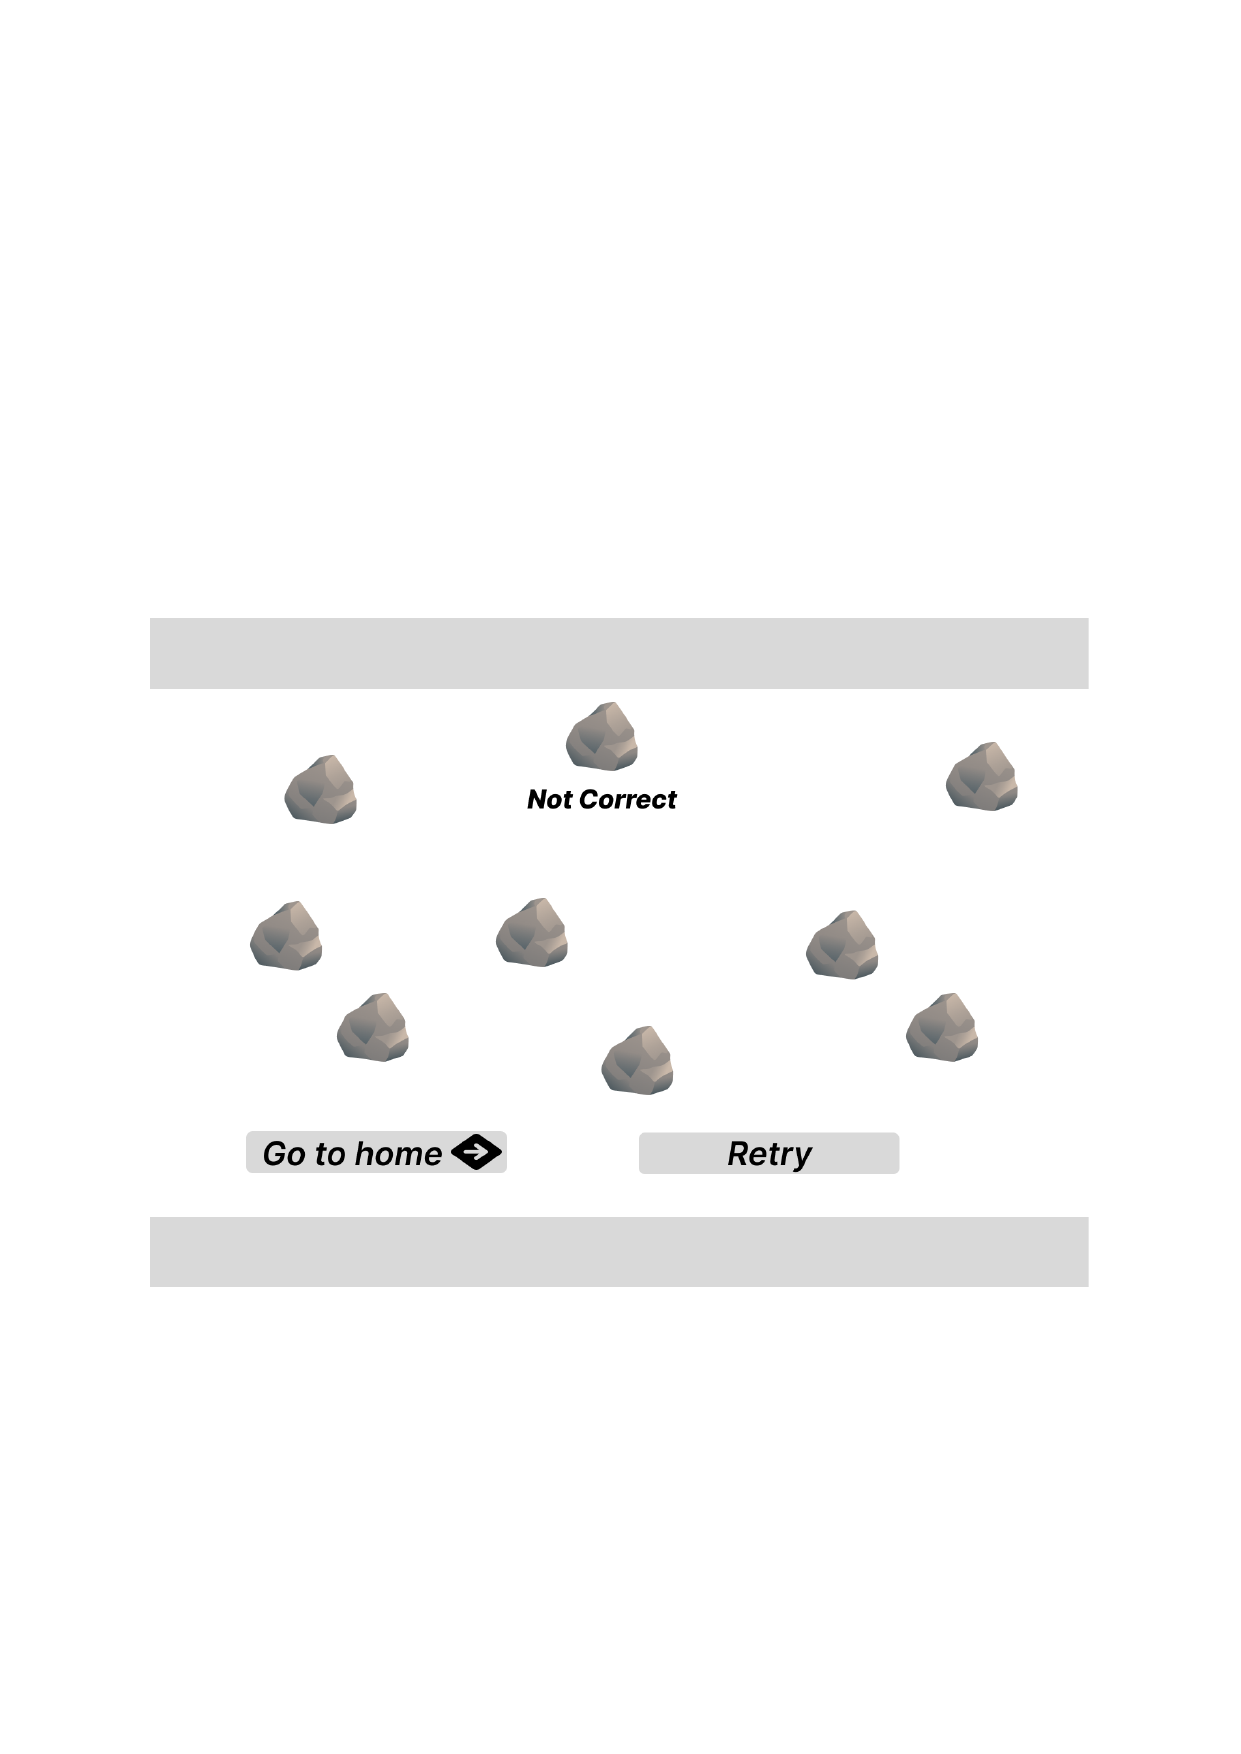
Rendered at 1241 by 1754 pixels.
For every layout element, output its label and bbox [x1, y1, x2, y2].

picture [150, 618, 1089, 1287]
